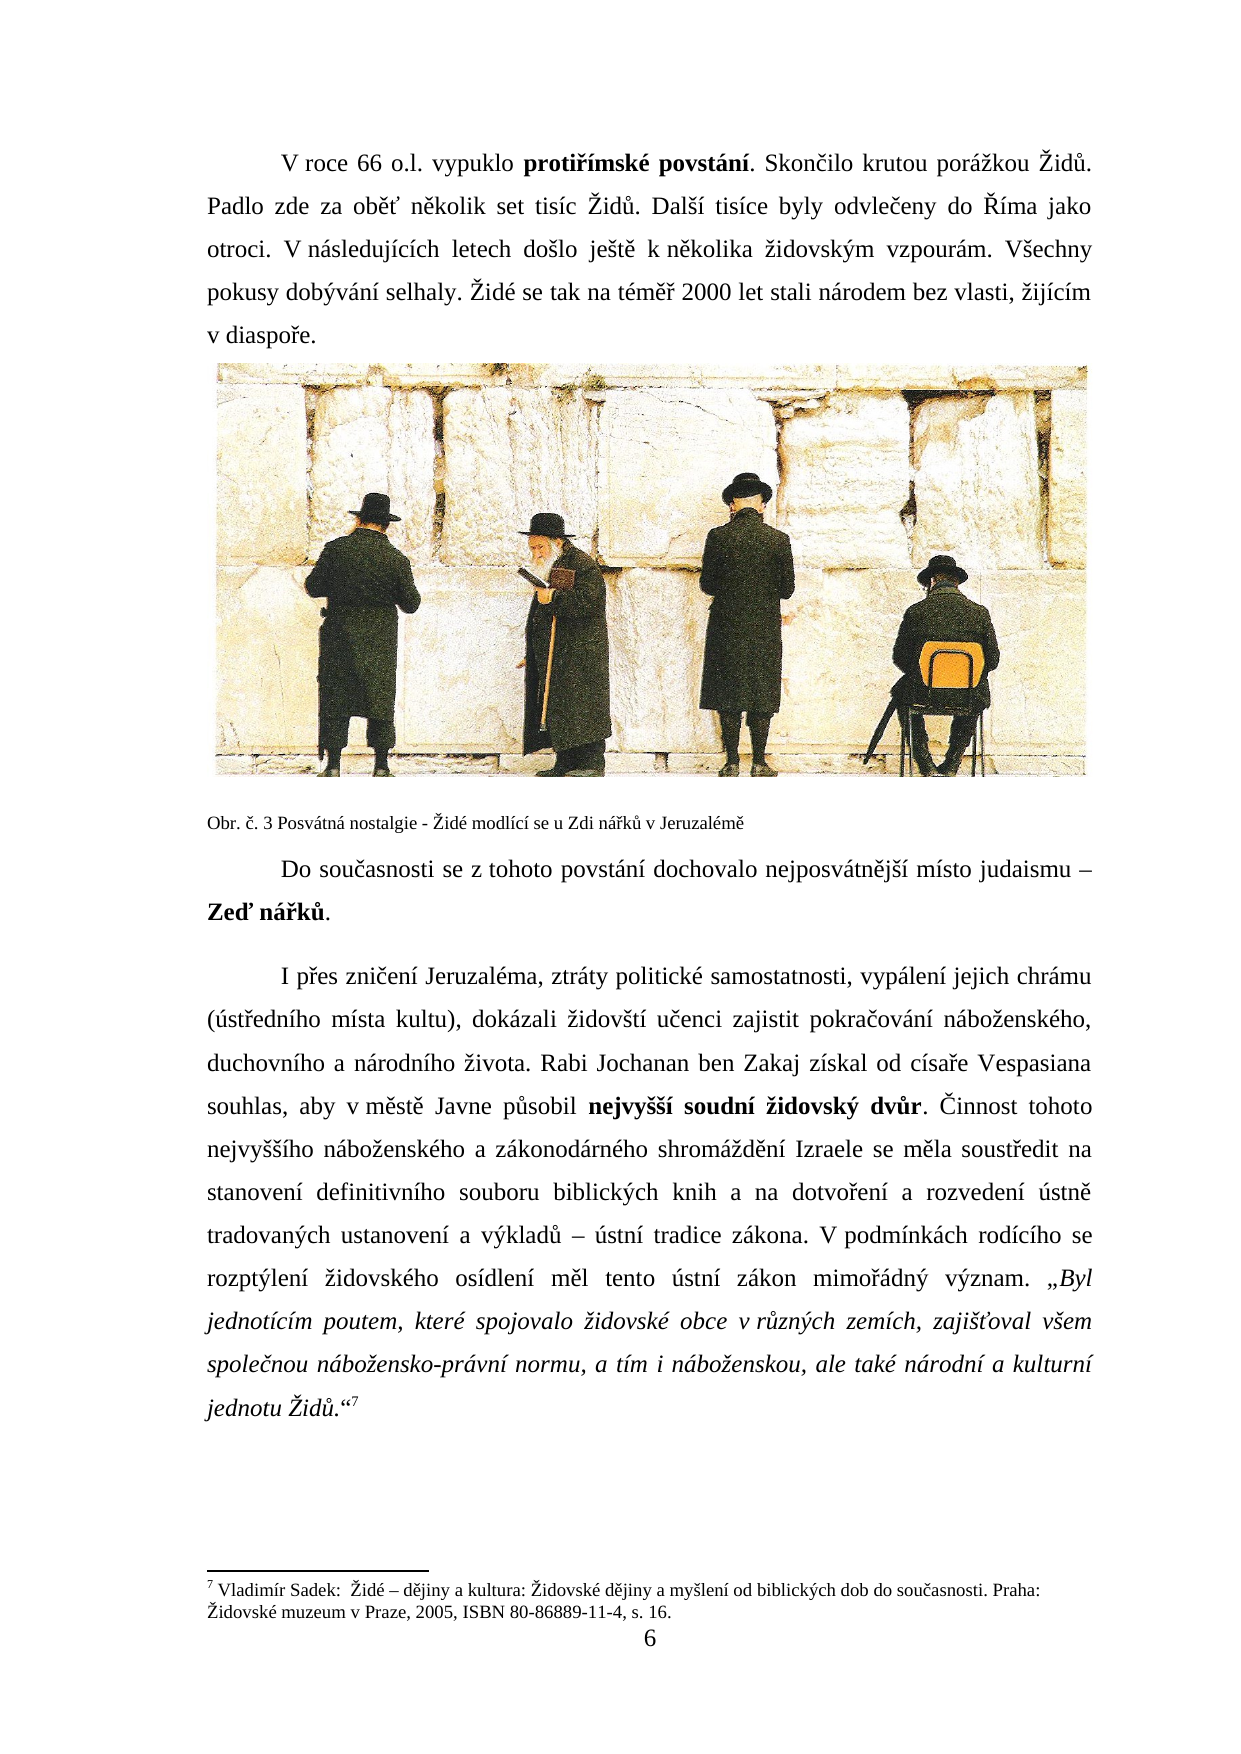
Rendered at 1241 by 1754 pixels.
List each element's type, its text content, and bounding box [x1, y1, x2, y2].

text I přes zničení Jeruzaléma, ztráty politické samostatnosti, vypálení jejich chrámu (ústředního místa kultu), dokázali židovští učenci zajistit pokračování náboženského, duchovního a národního života. Rabi Jochanan ben Zakaj získal od císaře Vespasiana souhlas, aby v městě Javne působil nejvyšší soudní židovský dvůr. Činnost tohoto nejvyššího náboženského a zákonodárného shromáždění Izraele se měla soustředit na stanovení definitivního souboru biblických knih a na dotvoření a rozvedení ústně tradovaných ustanovení a výkladů – ústní tradice zákona. V podmínkách rodícího se rozptýlení židovského osídlení měl tento ústní zákon mimořádný význam. „Byl jednotícím poutem, které spojovalo židovské obce v různých zemích, zajišťoval všem společnou nábožensko-právní normu, a tím i náboženskou, ale také národní a kulturní jednotu Židů.“ [207, 961, 1092, 1421]
text Obr. č. 3 Posvátná nostalgie - Židé modlící se u Zdi nářků v Jeruzalémě [207, 812, 1092, 833]
text Do současnosti se z tohoto povstání dochovalo nejposvátnější místo judaismu – Zeď nářků. [207, 854, 1092, 926]
text V roce 66 o.l. vypuklo protiřímské povstání. Skončilo krutou porážkou Židů. Padlo zde za oběť několik set tisíc Židů. Další tisíce byly odvlečeny do Říma jako otroci. V následujících letech došlo ještě k několika židovským vzpourám. Všechny pokusy dobývání selhaly. Židé se tak na téměř 2000 let stali národem bez vlasti, žijícím v diaspoře. [207, 148, 1092, 363]
picture [206, 363, 1093, 777]
